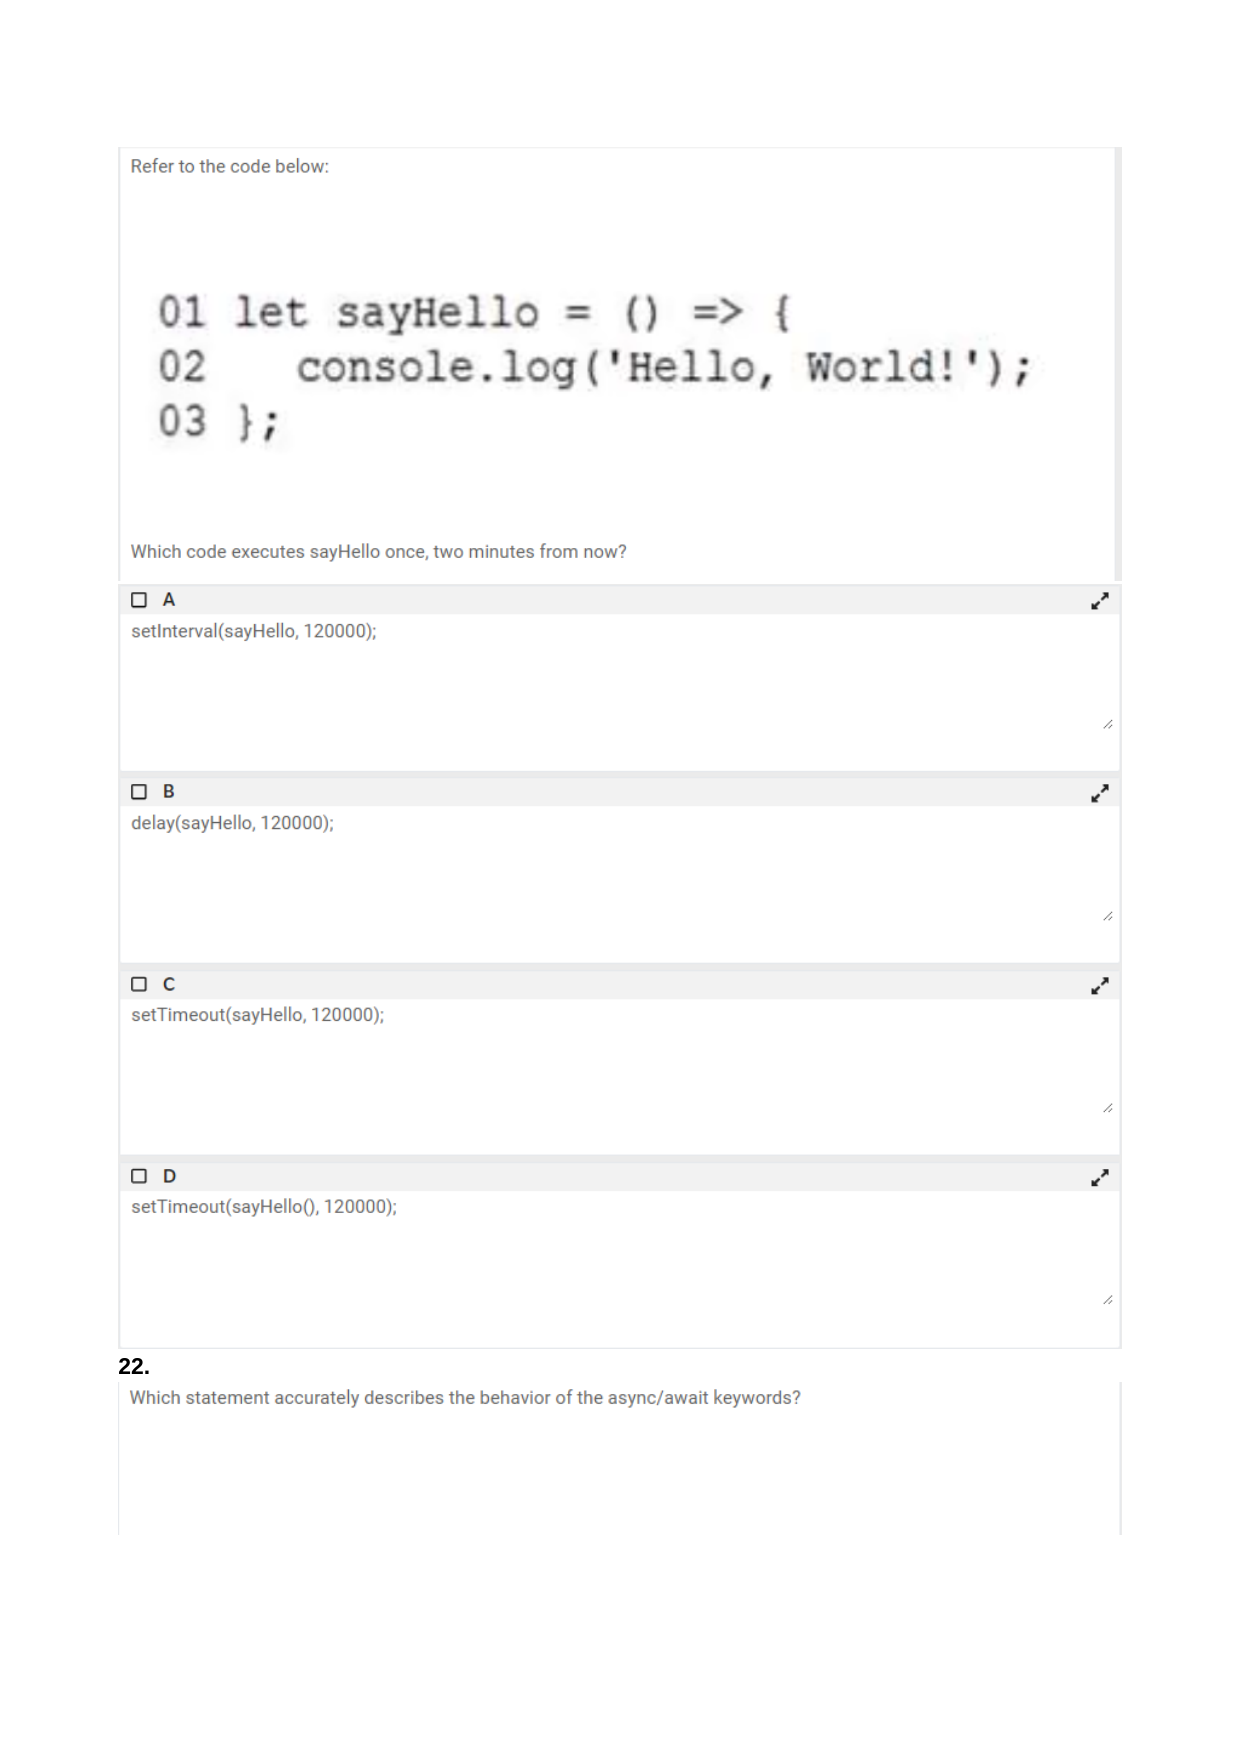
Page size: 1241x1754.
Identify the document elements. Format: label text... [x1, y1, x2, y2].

picture [118, 584, 1122, 1349]
picture [118, 147, 1122, 581]
text 22. [118, 1353, 1122, 1379]
picture [118, 1382, 1122, 1535]
